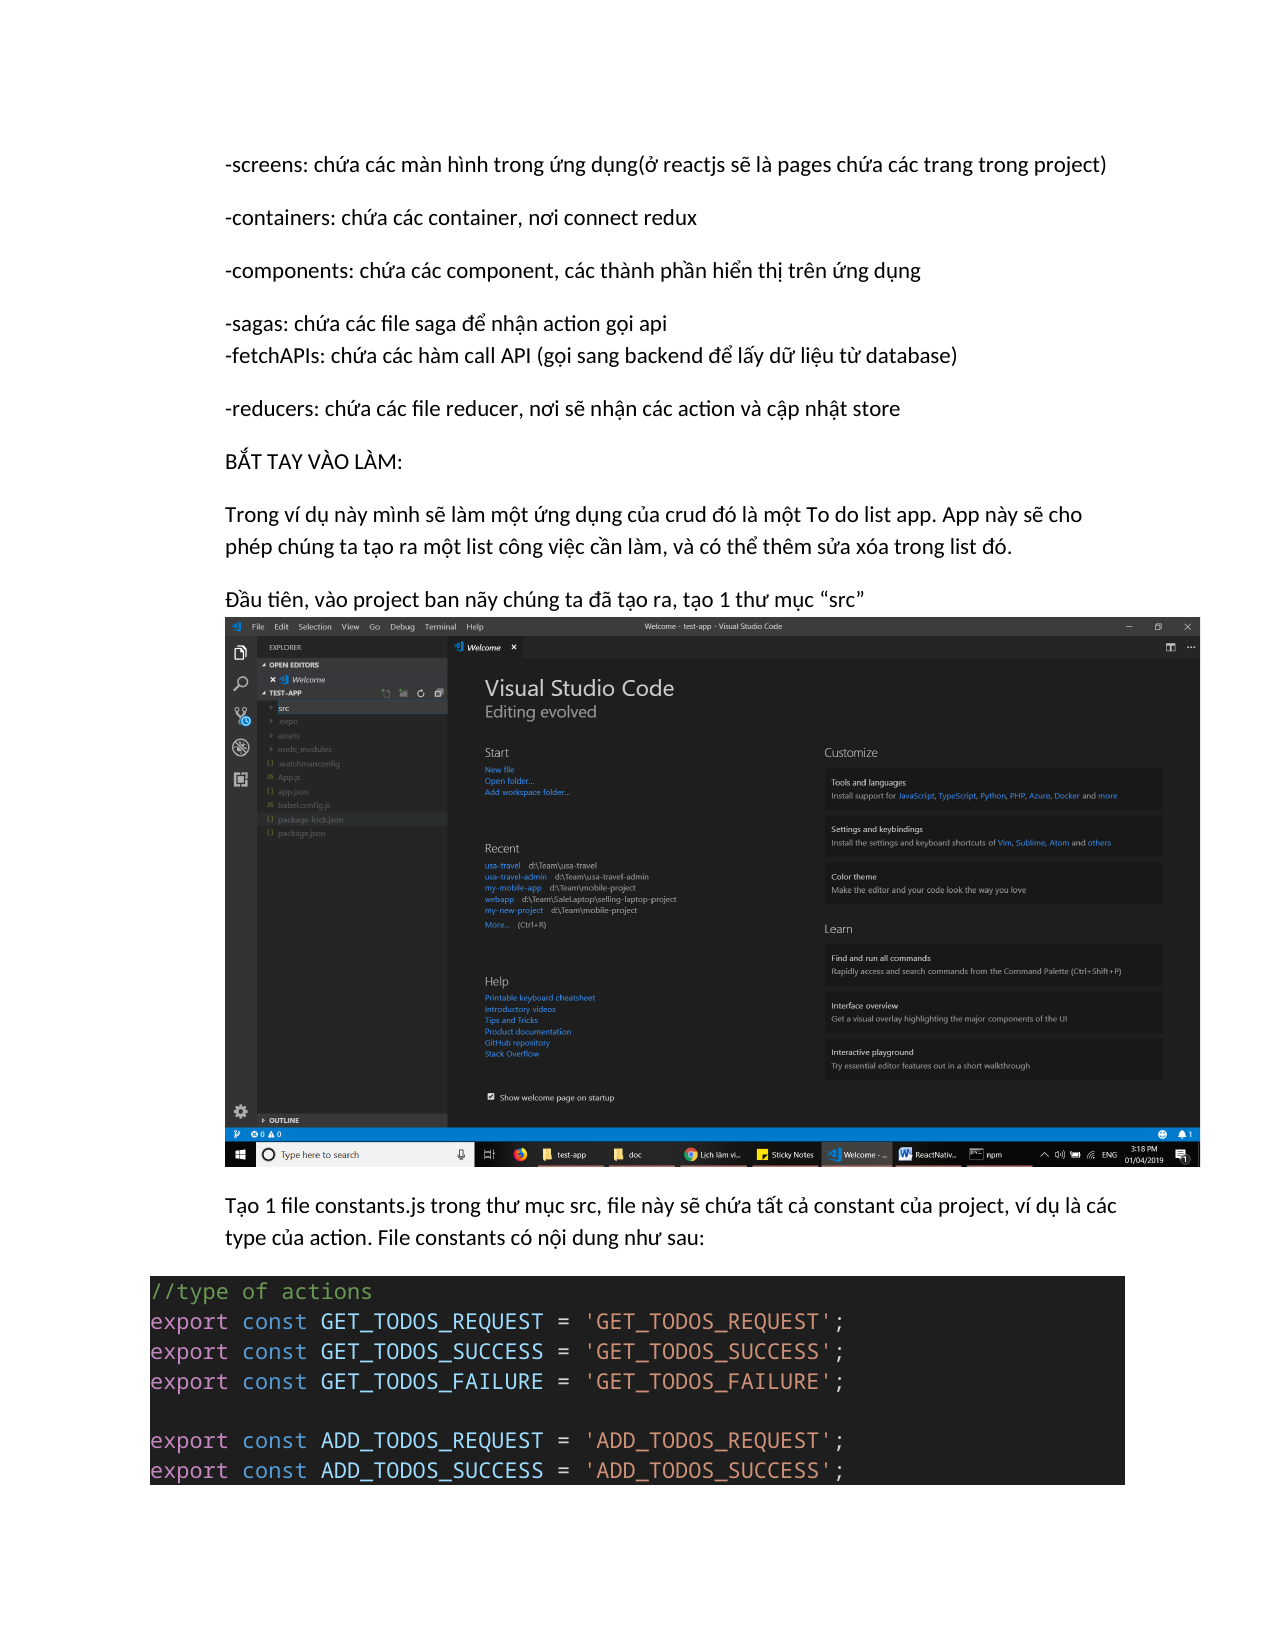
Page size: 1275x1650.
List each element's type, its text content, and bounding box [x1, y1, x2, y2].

text export const ADD_TODOS_SUCCESS = 'ADD_TODOS_SUCCESS'; [150, 1455, 1125, 1485]
text //type of actions [150, 1276, 1125, 1306]
text Trong ví dụ này mình sẽ làm một ứng dụng của crud đó là một To do list app. App này sẽ cho phép chúng ta tạo ra một list công việc cần làm, và có thể thêm sửa xóa trong list đó. [225, 500, 1125, 561]
text export const ADD_TODOS_REQUEST = 'ADD_TODOS_REQUEST'; [150, 1425, 1125, 1455]
text -reducers: chứa các file reducer, nơi sẽ nhận các action và cập nhật store [225, 394, 1125, 422]
text Đầu tiên, vào project ban nãy chúng ta đã tạo ra, tạo 1 thư mục “src” [225, 586, 1125, 617]
text export const GET_TODOS_REQUEST = 'GET_TODOS_REQUEST'; [150, 1306, 1125, 1336]
text Tạo 1 file constants.js trong thư mục src, file này sẽ chứa tất cả constant của project, ví dụ là các type của action. File constants có nội dung như sau: [225, 1191, 1125, 1251]
picture [225, 617, 1200, 1167]
text -containers: chứa các container, nơi connect redux [225, 203, 1125, 231]
text BẮT TAY VÀO LÀM: [225, 447, 1125, 475]
text -components: chứa các component, các thành phần hiển thị trên ứng dụng [225, 256, 1125, 284]
text -sagas: chứa các file saga để nhận action gọi api -fetchAPIs: chứa các hàm call API (gọi sang backend để lấy dữ liệu từ database) [225, 309, 1125, 369]
text export const GET_TODOS_SUCCESS = 'GET_TODOS_SUCCESS'; [150, 1336, 1125, 1366]
text export const GET_TODOS_FAILURE = 'GET_TODOS_FAILURE'; [150, 1366, 1125, 1396]
text -screens: chứa các màn hình trong ứng dụng(ở reactjs sẽ là pages chứa các trang trong project) [225, 150, 1125, 178]
